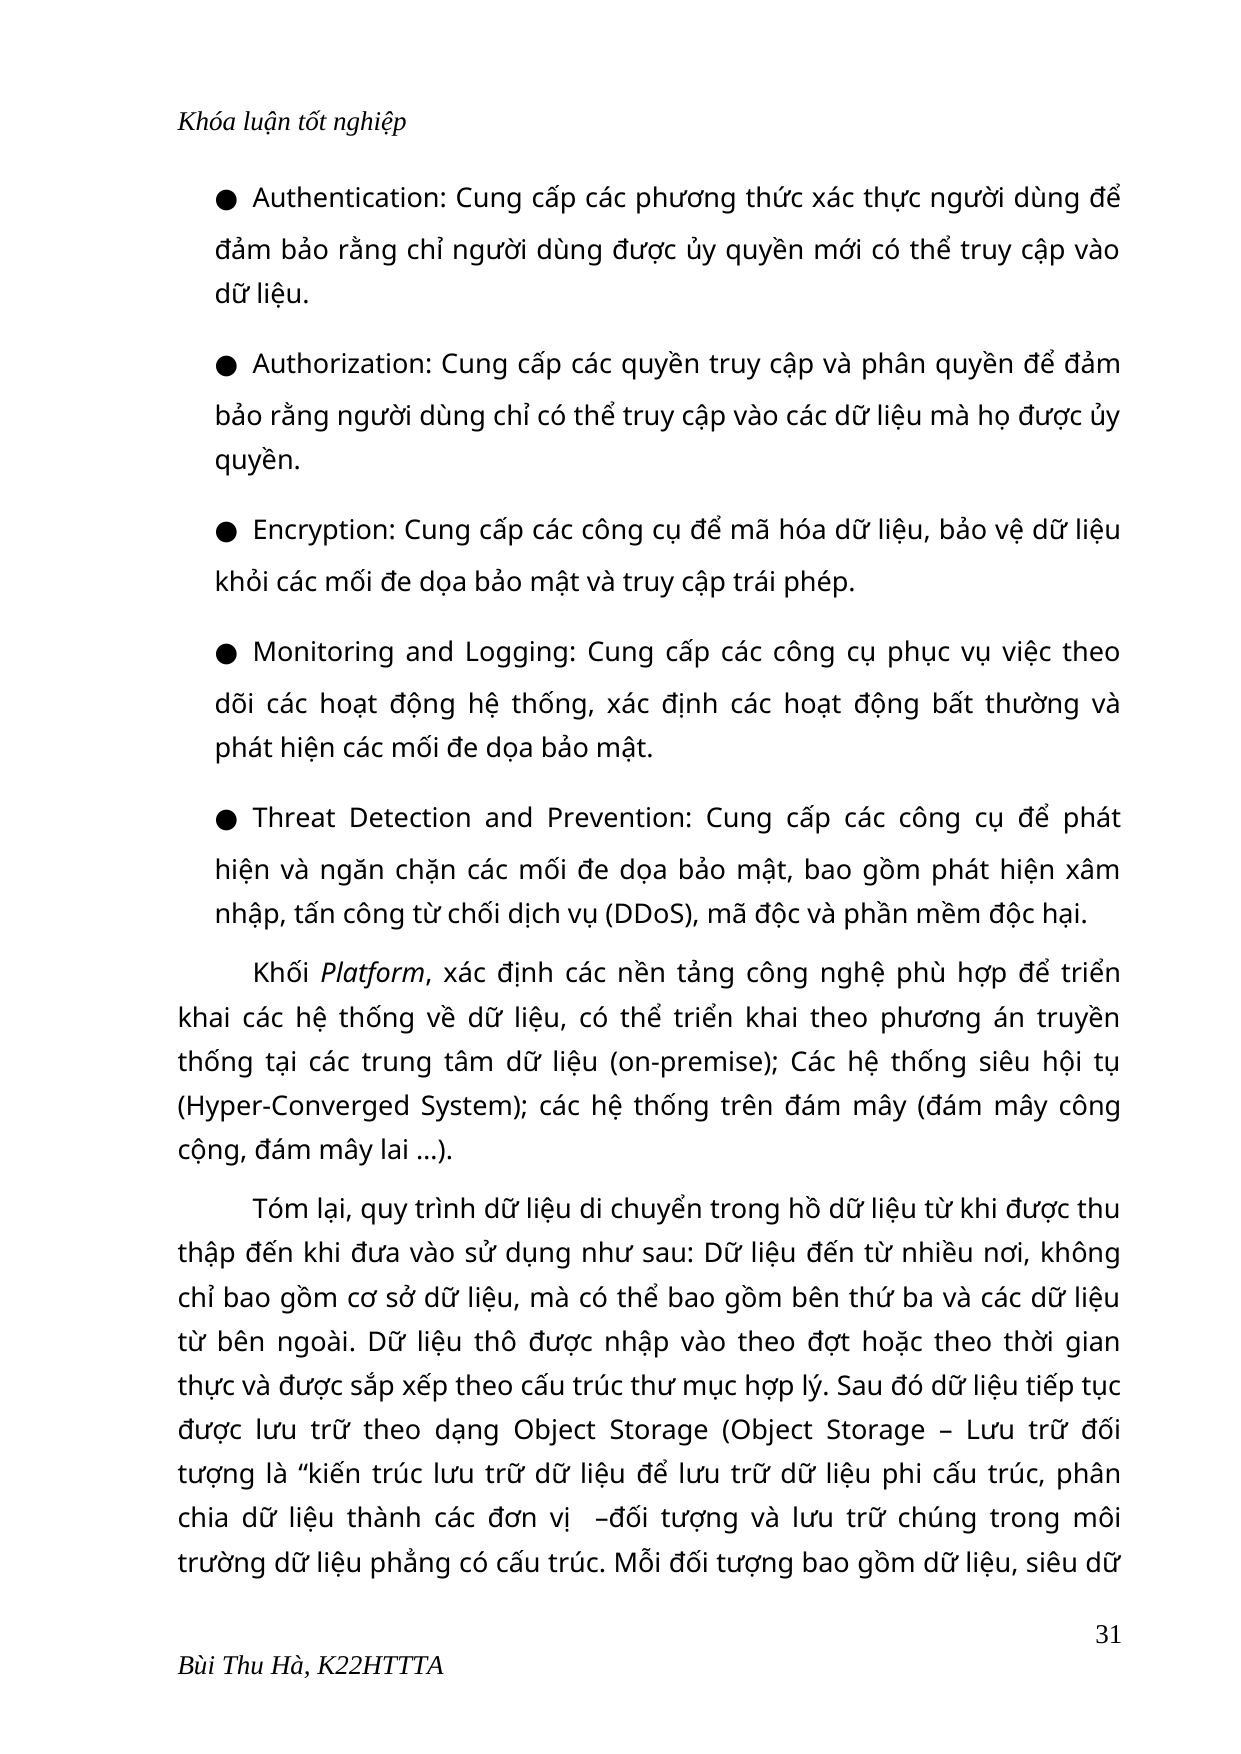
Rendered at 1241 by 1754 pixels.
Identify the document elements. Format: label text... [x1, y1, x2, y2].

list Threat Detection and Prevention: Cung cấp các công cụ để phát hiện và ngăn chặn các mối đe dọa bảo mật, bao gồm phát hiện xâm nhập, tấn công từ chối dịch vụ (DDoS), mã độc và phần mềm độc hại. [214, 788, 1122, 932]
list Encryption: Cung cấp các công cụ để mã hóa dữ liệu, bảo vệ dữ liệu khỏi các mối đe dọa bảo mật và truy cập trái phép. [214, 499, 1122, 599]
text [177, 1190, 1122, 1580]
list Authentication: Cung cấp các phương thức xác thực người dùng để đảm bảo rằng chỉ người dùng được ủy quyền mới có thể truy cập vào dữ liệu. [214, 167, 1122, 311]
list Authorization: Cung cấp các quyền truy cập và phân quyền để đảm bảo rằng người dùng chỉ có thể truy cập vào các dữ liệu mà họ được ủy quyền. [214, 333, 1122, 477]
text Khối Platform, xác định các nền tảng công nghệ phù hợp để triển khai các hệ thống về dữ liệu, có thể triển khai theo phương án truyền thống tại các trung tâm dữ liệu (on-premise); Các hệ thống siêu hội tụ (Hyper-Converged System); các hệ thống trên đám mây (đám mây công cộng, đám mây lai …). [177, 954, 1122, 1167]
list Monitoring and Logging: Cung cấp các công cụ phục vụ việc theo dõi các hoạt động hệ thống, xác định các hoạt động bất thường và phát hiện các mối đe dọa bảo mật. [214, 622, 1122, 765]
